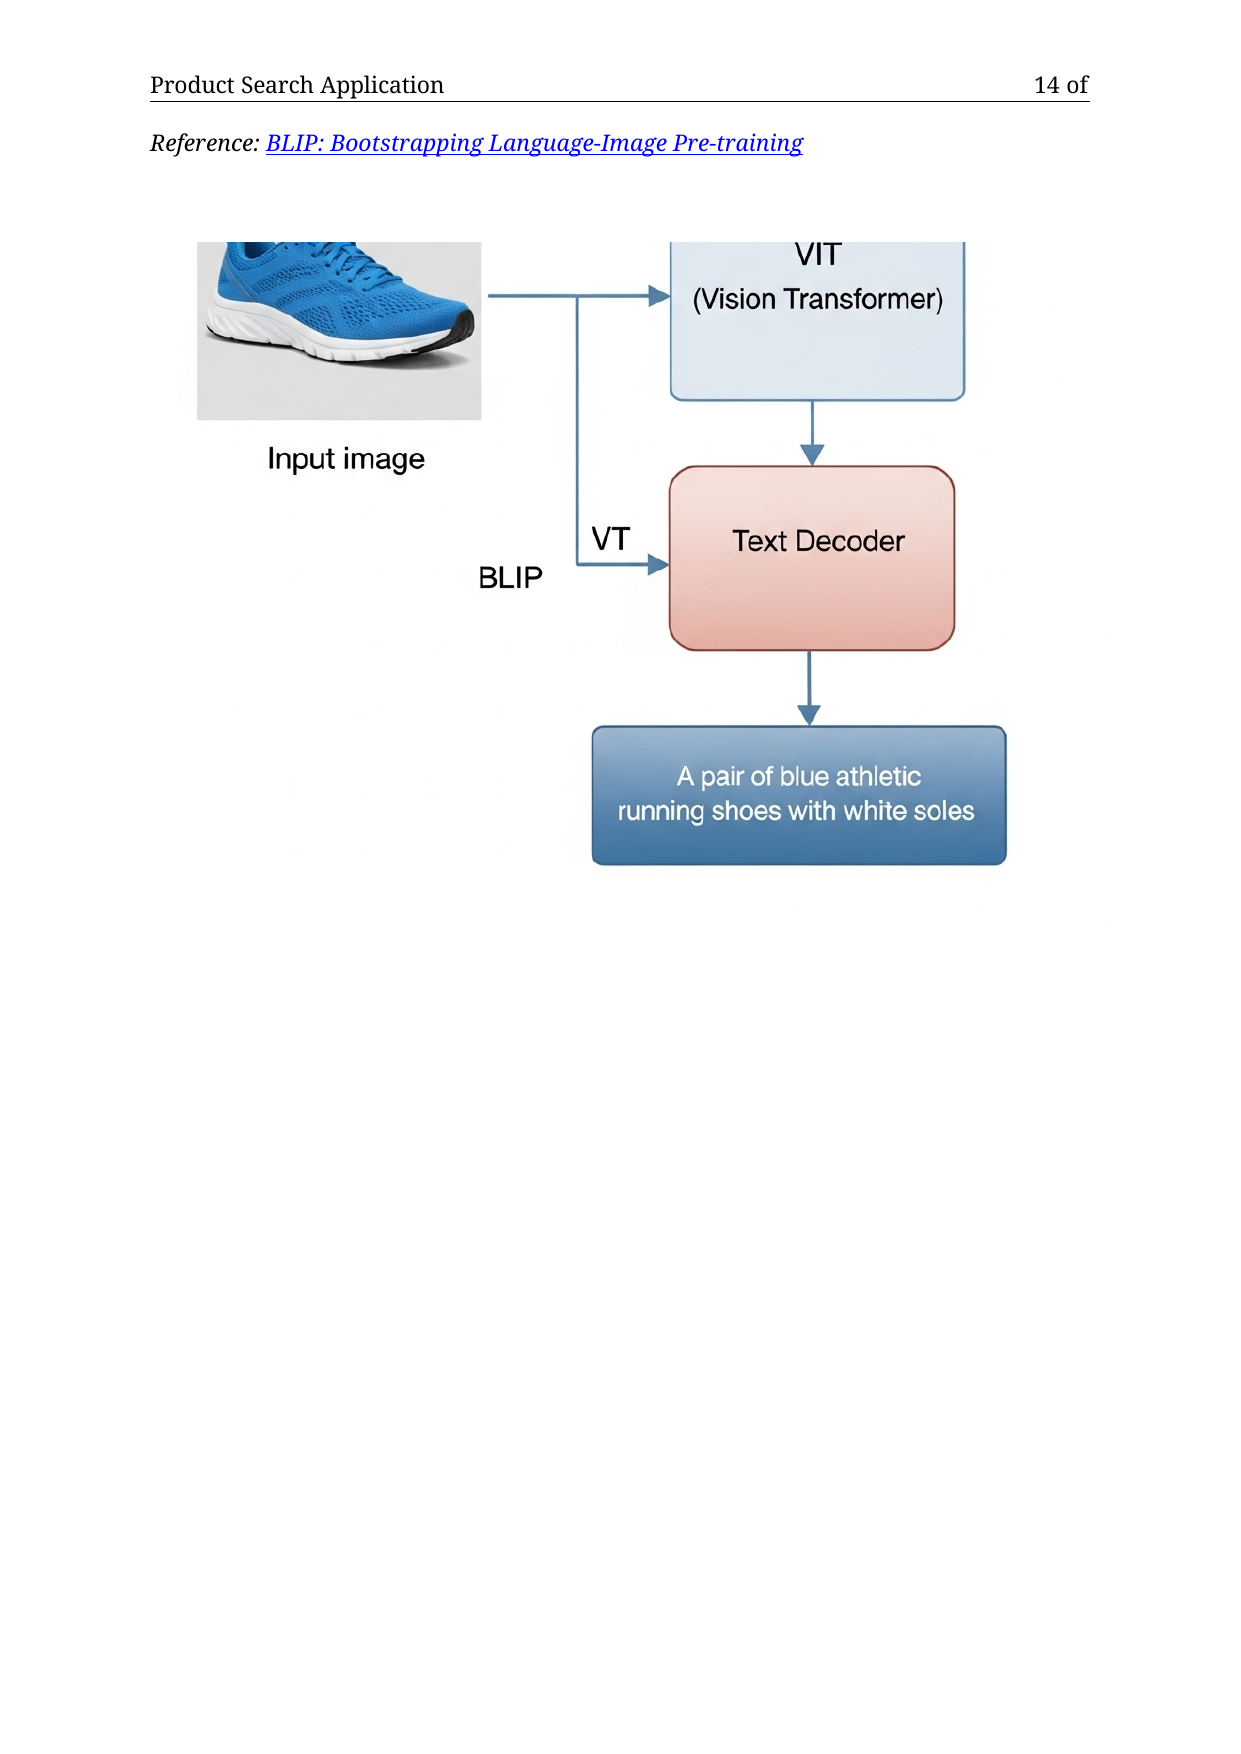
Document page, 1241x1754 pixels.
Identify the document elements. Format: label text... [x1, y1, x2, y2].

picture [150, 242, 1113, 943]
text Reference: BLIP: Bootstrapping Language-Image Pre-training [150, 129, 1091, 158]
